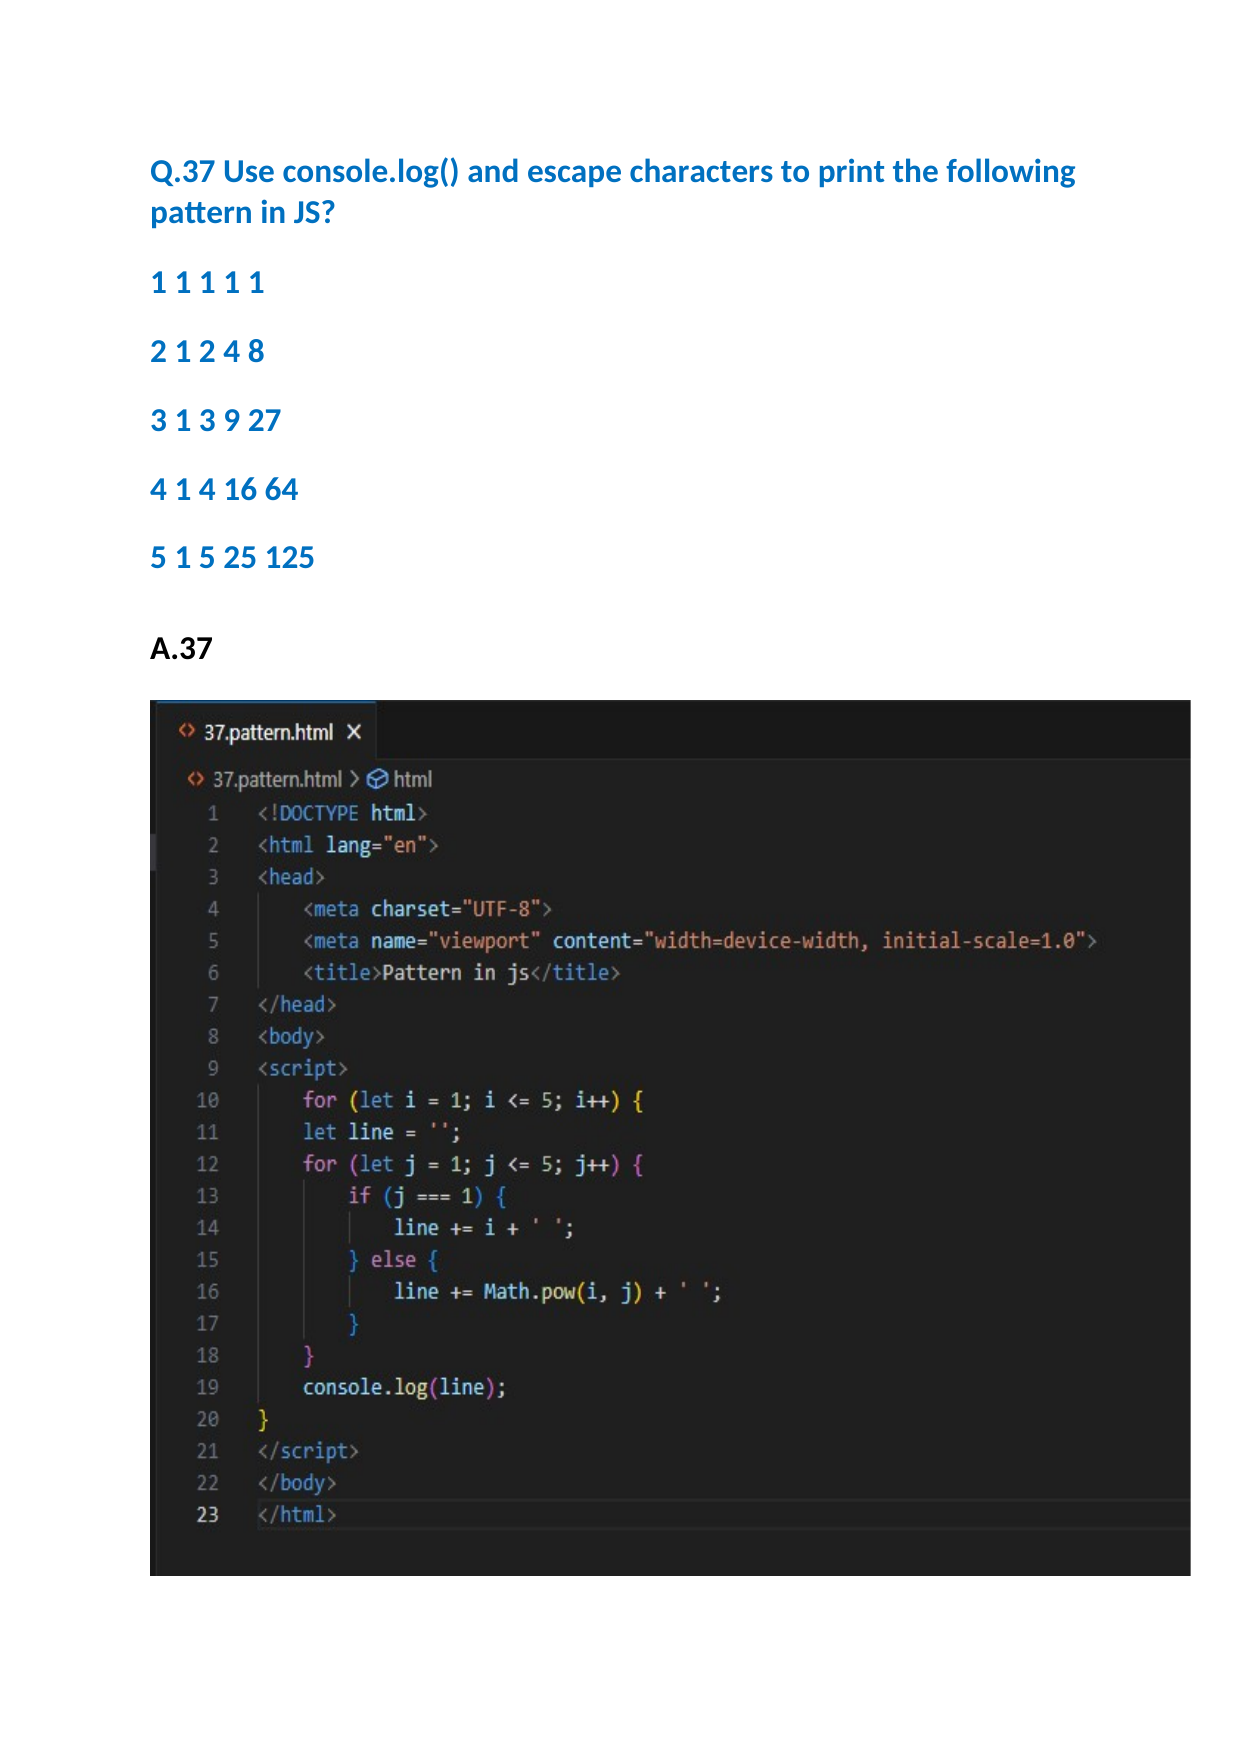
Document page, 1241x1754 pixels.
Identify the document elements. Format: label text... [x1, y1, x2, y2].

picture [150, 700, 1191, 1576]
subtitle 2 1 2 4 8 [150, 329, 1090, 370]
text Q.37 Use console.log() and escape characters to print the following pattern in JS? [150, 150, 1090, 231]
subtitle 5 1 5 25 125 [150, 536, 1090, 577]
subtitle 4 1 4 16 64 [150, 467, 1090, 508]
subtitle 3 1 3 9 27 [150, 398, 1090, 439]
text A.37 [150, 627, 1090, 668]
subtitle 1 1 1 1 1 [150, 261, 1090, 301]
